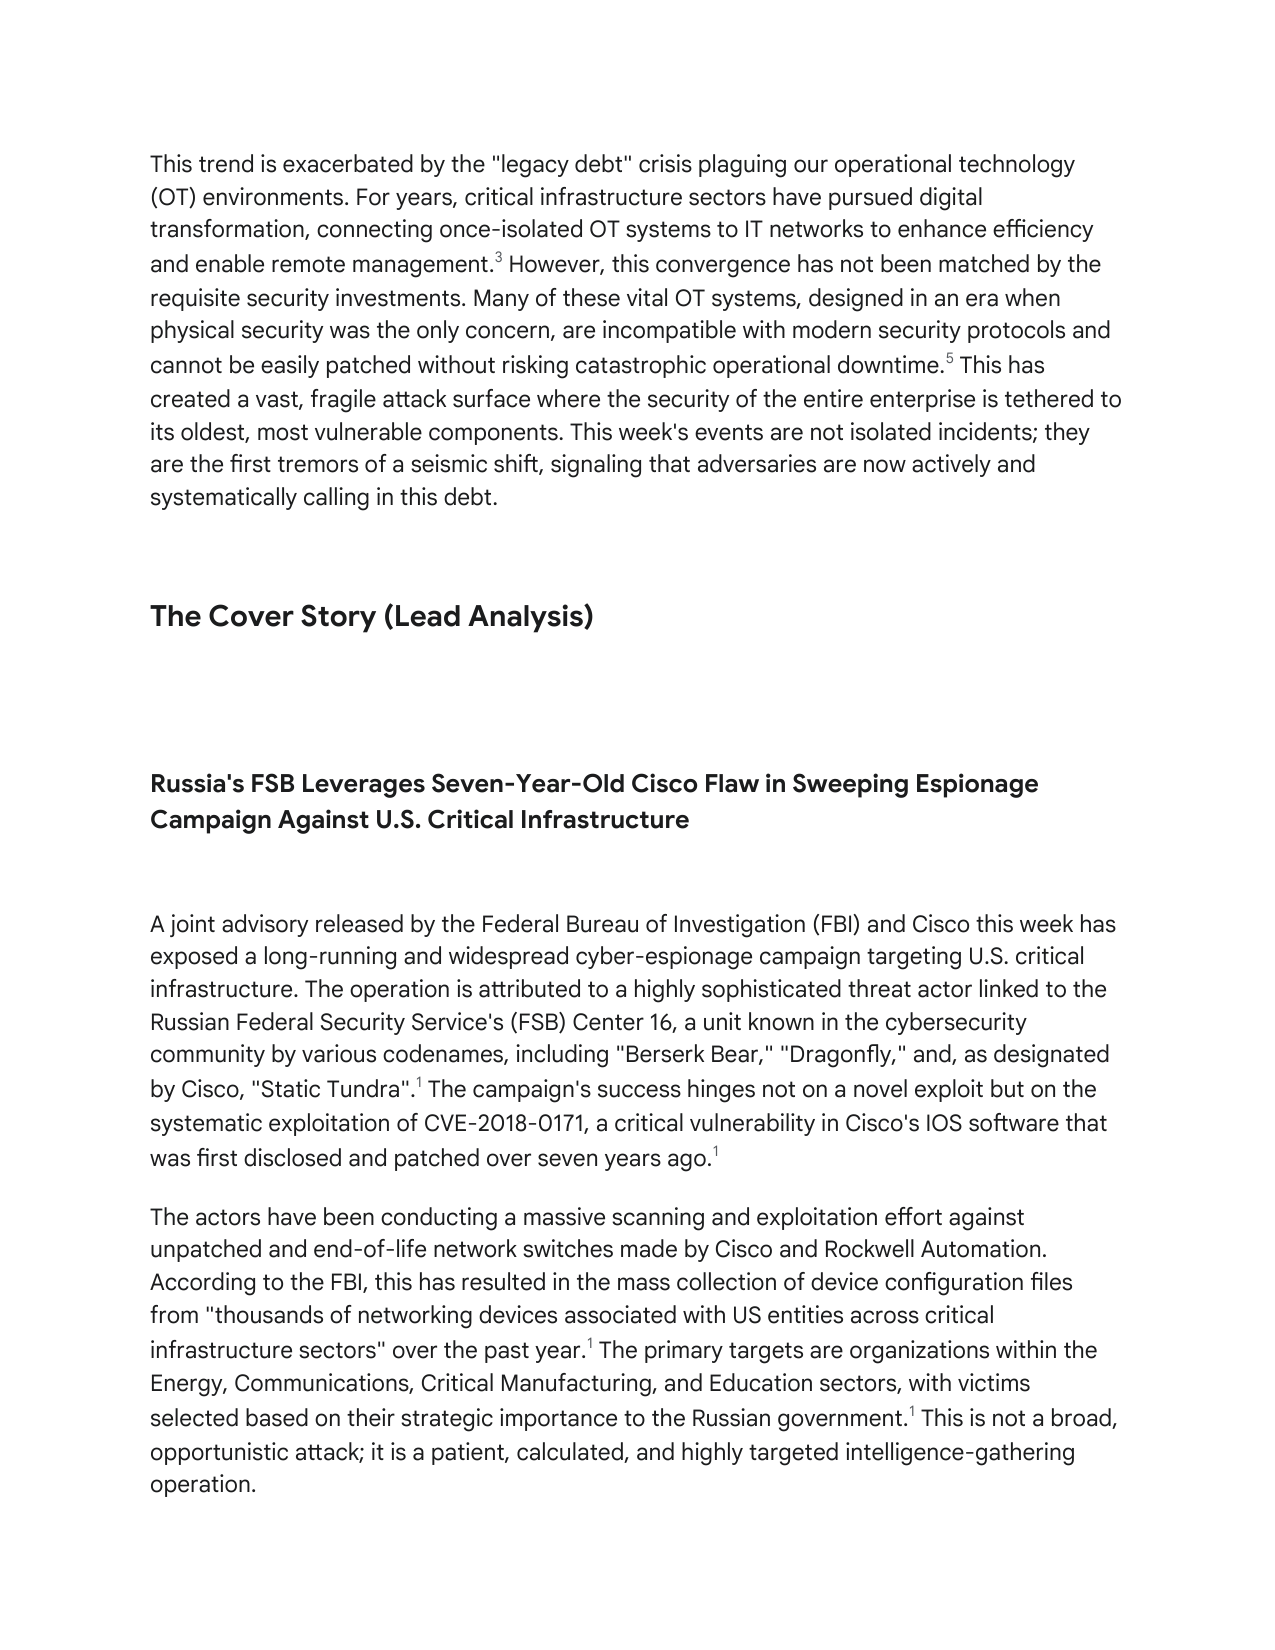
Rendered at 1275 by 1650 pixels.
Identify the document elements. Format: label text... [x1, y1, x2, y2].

text The actors have been conducting a massive scanning and exploitation effort against unpatched and end-of-life network switches made by Cisco and Rockwell Automation. According to the FBI, this has resulted in the mass collection of device configuration files from "thousands of networking devices associated with US entities across critical infrastructure sectors" over the past year.1 The primary targets are organizations within the Energy, Communications, Critical Manufacturing, and Education sectors, with victims selected based on their strategic importance to the Russian government.1 This is not a broad, opportunistic attack; it is a patient, calculated, and highly targeted intelligence-gathering operation. [150, 1203, 1125, 1499]
text A joint advisory released by the Federal Bureau of Investigation (FBI) and Cisco this week has exposed a long-running and widespread cyber-espionage campaign targeting U.S. critical infrastructure. The operation is attributed to a highly sophisticated threat actor linked to the Russian Federal Security Service's (FSB) Center 16, a unit known in the cybersecurity community by various codenames, including "Berserk Bear," "Dragonfly," and, as designated by Cisco, "Static Tundra".1 The campaign's success hinges not on a novel exploit but on the systematic exploitation of CVE-2018-0171, a critical vulnerability in Cisco's IOS software that was first disclosed and patched over seven years ago.1 [150, 910, 1125, 1173]
subtitle The Cover Story (Lead Analysis) [150, 598, 1125, 635]
text This trend is exacerbated by the "legacy debt" crisis plaguing our operational technology (OT) environments. For years, critical infrastructure sectors have pursued digital transformation, connecting once-isolated OT systems to IT networks to enhance efficiency and enable remote management.3 However, this convergence has not been matched by the requisite security investments. Many of these vital OT systems, designed in an era when physical security was the only concern, are incompatible with modern security protocols and cannot be easily patched without risking catastrophic operational downtime.5 This has created a vast, fragile attack surface where the security of the entire enterprise is tethered to its oldest, most vulnerable components. This week's events are not isolated incidents; they are the first tremors of a seismic shift, signaling that adversaries are now actively and systematically calling in this debt. [150, 150, 1125, 512]
subtitle Russia's FSB Leverages Seven-Year-Old Cisco Flaw in Sweeping Espionage Campaign Against U.S. Critical Infrastructure [150, 768, 1125, 835]
